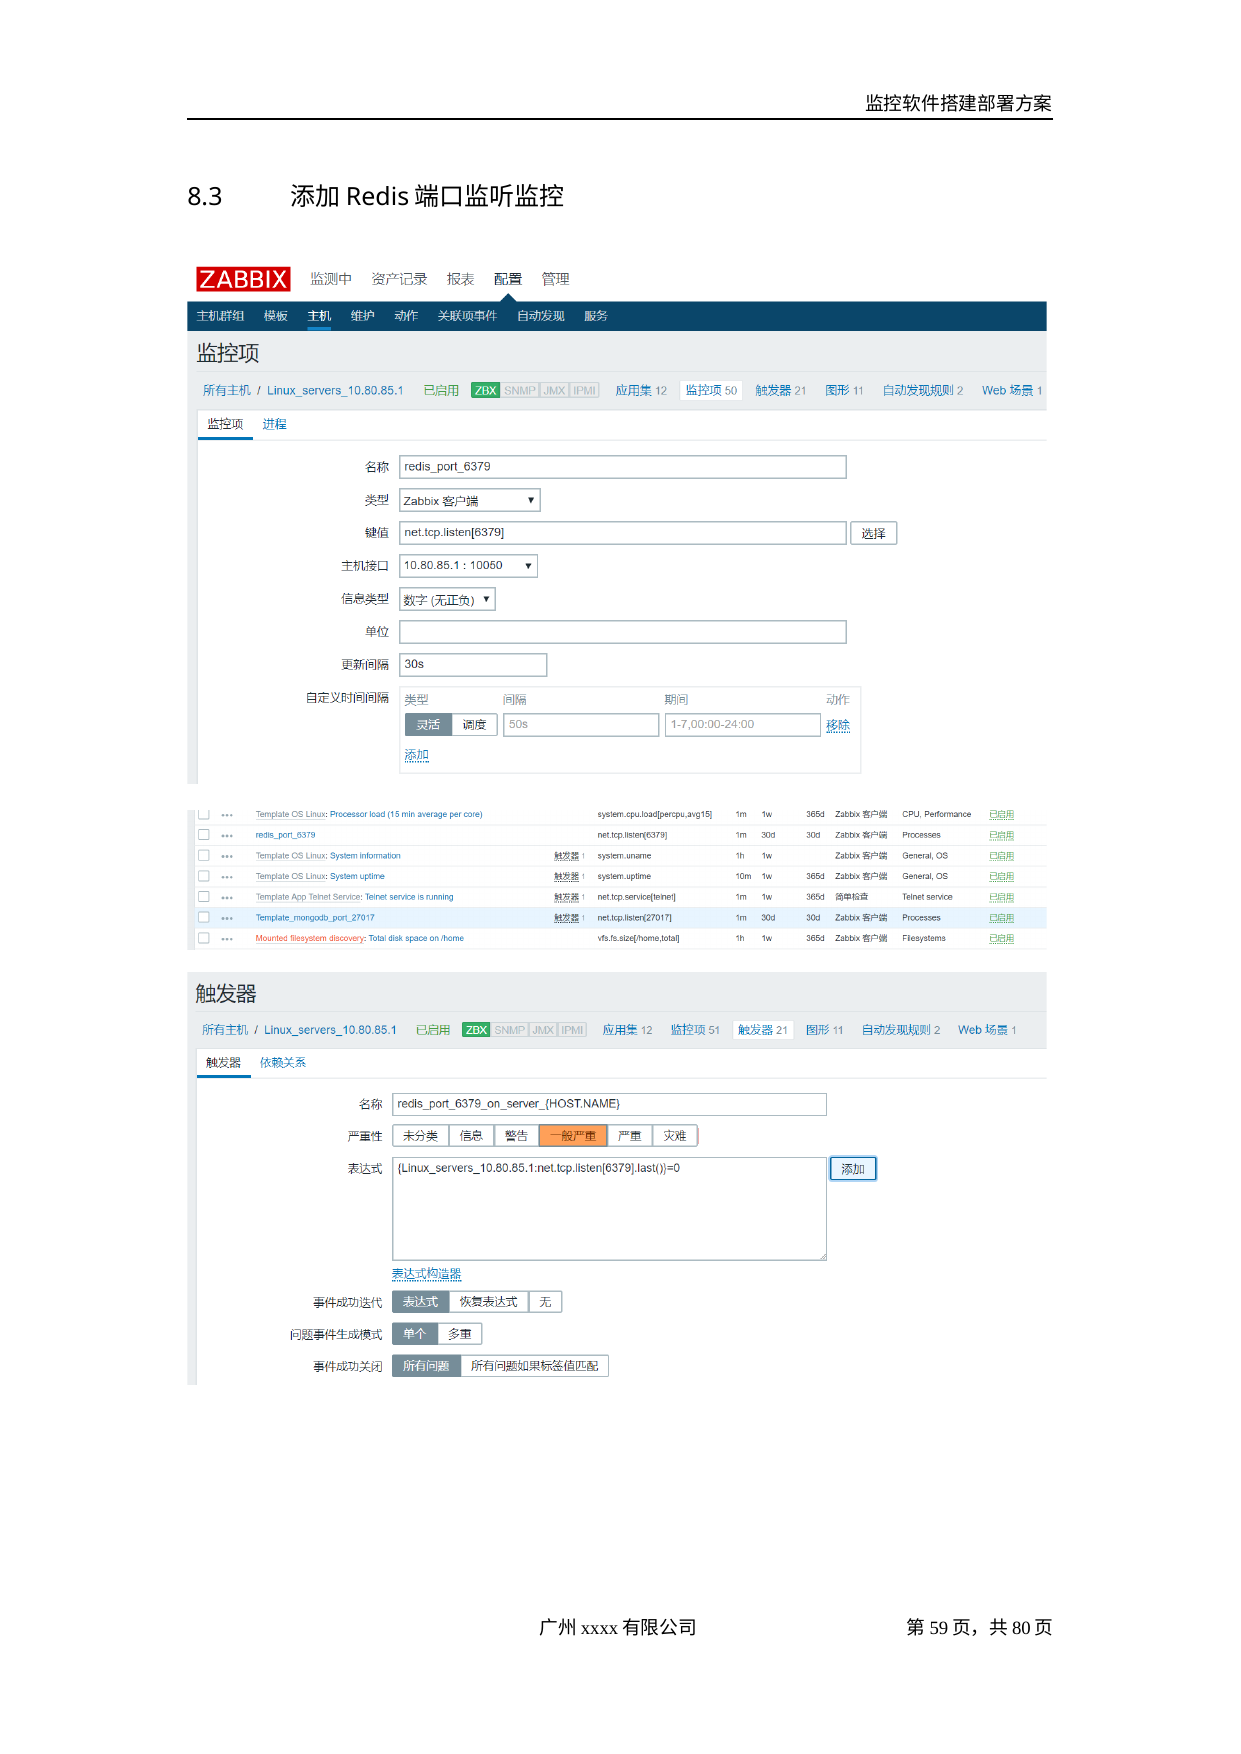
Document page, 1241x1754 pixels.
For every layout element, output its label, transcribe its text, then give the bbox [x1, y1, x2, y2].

picture [187, 972, 1047, 1385]
subtitle 添加Redis端口监听监控 [187, 162, 1053, 227]
picture [187, 257, 1047, 784]
picture [187, 810, 1047, 950]
